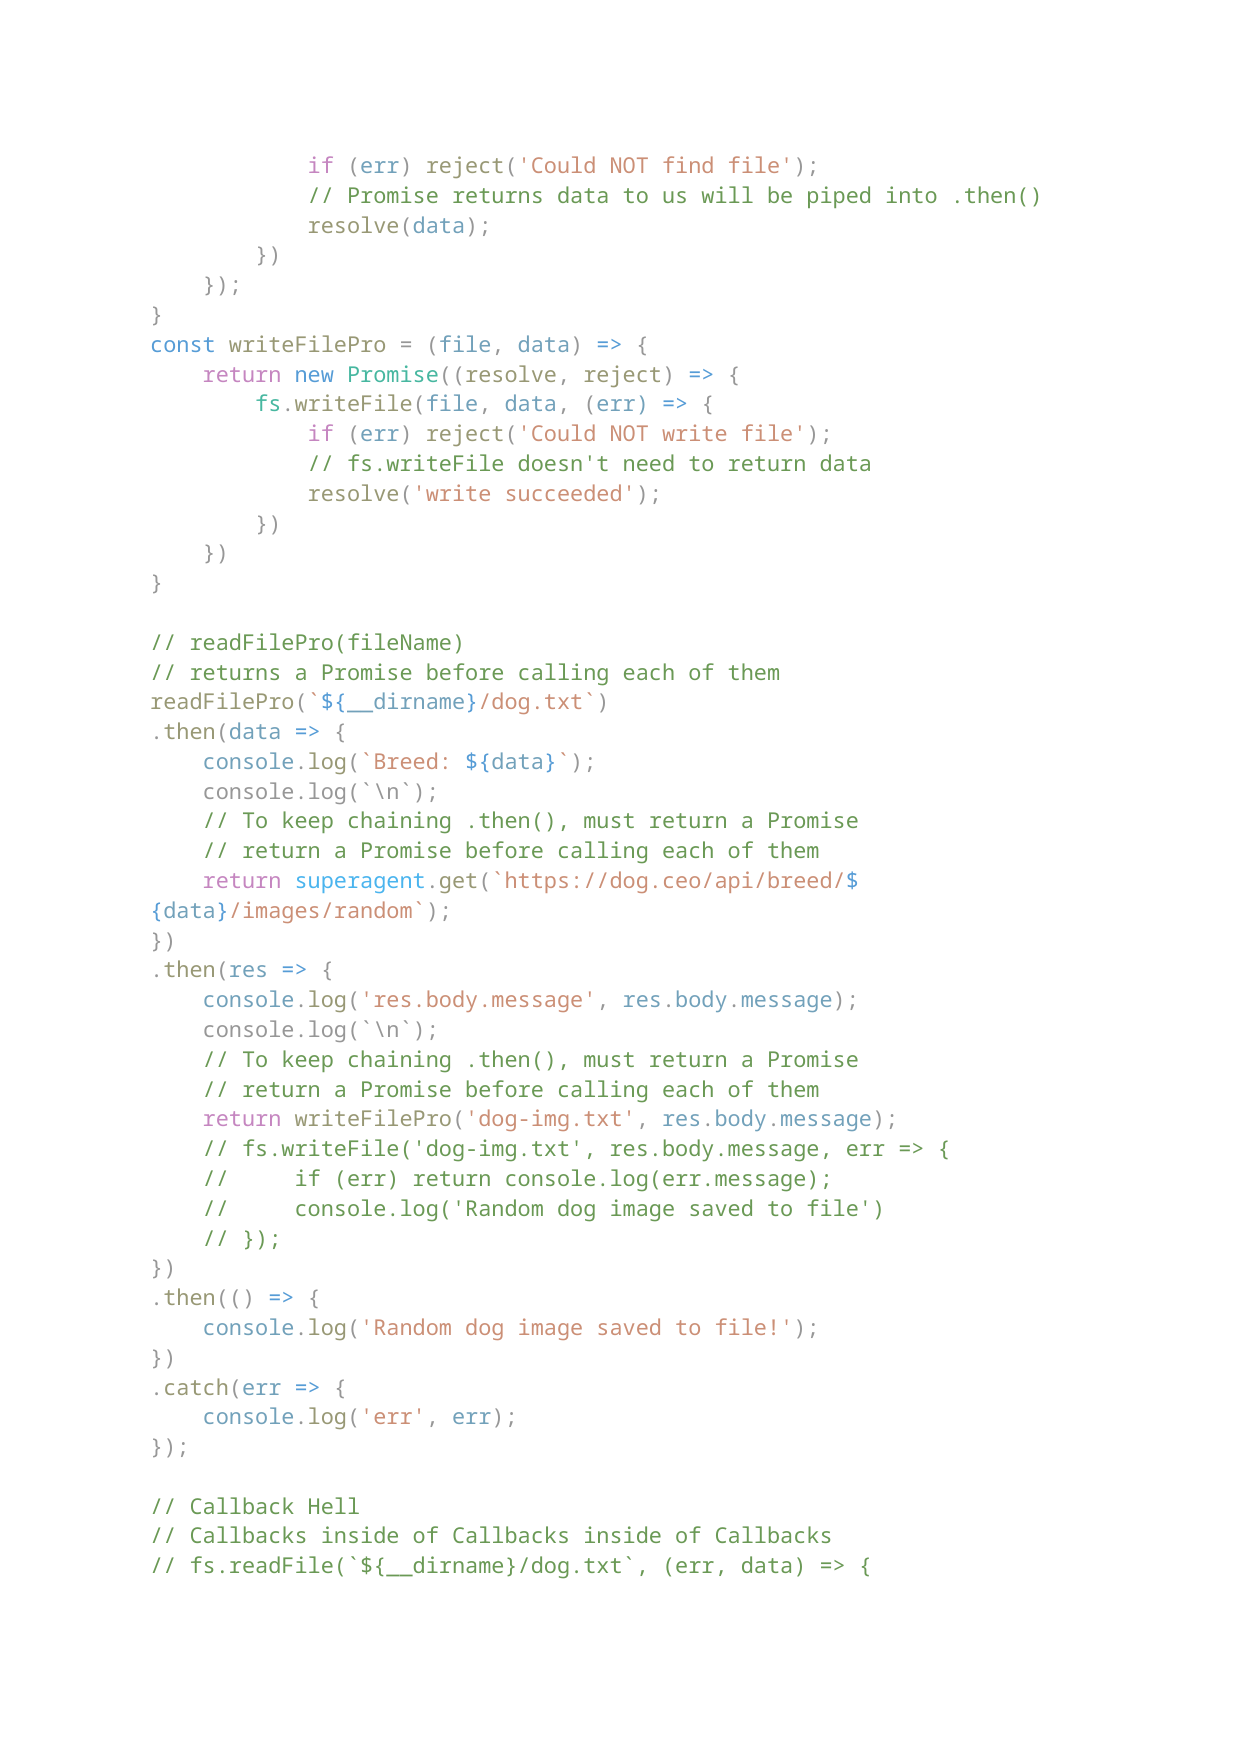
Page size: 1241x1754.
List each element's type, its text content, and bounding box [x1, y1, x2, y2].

text }) [150, 507, 1090, 537]
text // return a Promise before calling each of them [150, 835, 1090, 865]
text .catch(err => { [150, 1371, 1090, 1401]
text } [150, 299, 1090, 329]
text }) [150, 924, 1090, 954]
text console.log('res.body.message', res.body.message); [150, 984, 1090, 1014]
text console.log('Random dog image saved to file!'); [150, 1312, 1090, 1342]
text }) [150, 537, 1090, 567]
text // readFilePro(fileName) [150, 627, 1090, 656]
text // Callback Hell [150, 1491, 1090, 1520]
text // To keep chaining .then(), must return a Promise [150, 1044, 1090, 1073]
text // if (err) return console.log(err.message); [150, 1163, 1090, 1193]
text // }); [150, 1222, 1090, 1252]
text }); [150, 1431, 1090, 1461]
text // Promise returns data to us will be piped into .then() [150, 180, 1090, 209]
text }); [150, 269, 1090, 299]
text }) [150, 1342, 1090, 1371]
text // Callbacks inside of Callbacks inside of Callbacks [150, 1520, 1090, 1550]
text // To keep chaining .then(), must return a Promise [150, 805, 1090, 835]
text .then(res => { [150, 954, 1090, 984]
text .then(() => { [150, 1282, 1090, 1312]
text console.log(`\n`); [150, 776, 1090, 805]
text return writeFilePro('dog-img.txt', res.body.message); [150, 1103, 1090, 1133]
text const writeFilePro = (file, data) => { [150, 329, 1090, 358]
text // return a Promise before calling each of them [150, 1073, 1090, 1103]
text console.log('err', err); [150, 1401, 1090, 1431]
text } [150, 567, 1090, 597]
text fs.writeFile(file, data, (err) => { [150, 388, 1090, 418]
text // fs.writeFile doesn't need to return data [150, 448, 1090, 478]
text readFilePro(`${__dirname}/dog.txt`) [150, 686, 1090, 716]
text .then(data => { [150, 716, 1090, 746]
text // fs.readFile(`${__dirname}/dog.txt`, (err, data) => { [150, 1550, 1090, 1580]
text // console.log('Random dog image saved to file') [150, 1193, 1090, 1222]
text console.log(`\n`); [150, 1014, 1090, 1044]
text if (err) reject('Could NOT find file'); [150, 150, 1090, 180]
text resolve(data); [150, 209, 1090, 239]
text }) [150, 1252, 1090, 1282]
text // returns a Promise before calling each of them [150, 656, 1090, 686]
text // fs.writeFile('dog-img.txt', res.body.message, err => { [150, 1133, 1090, 1163]
text return superagent.get(`https://dog.ceo/api/breed/${data}/images/random`); [150, 865, 1090, 924]
text if (err) reject('Could NOT write file'); [150, 418, 1090, 448]
text console.log(`Breed: ${data}`); [150, 746, 1090, 776]
text resolve('write succeeded'); [150, 478, 1090, 507]
text }) [150, 239, 1090, 269]
text return new Promise((resolve, reject) => { [150, 358, 1090, 388]
